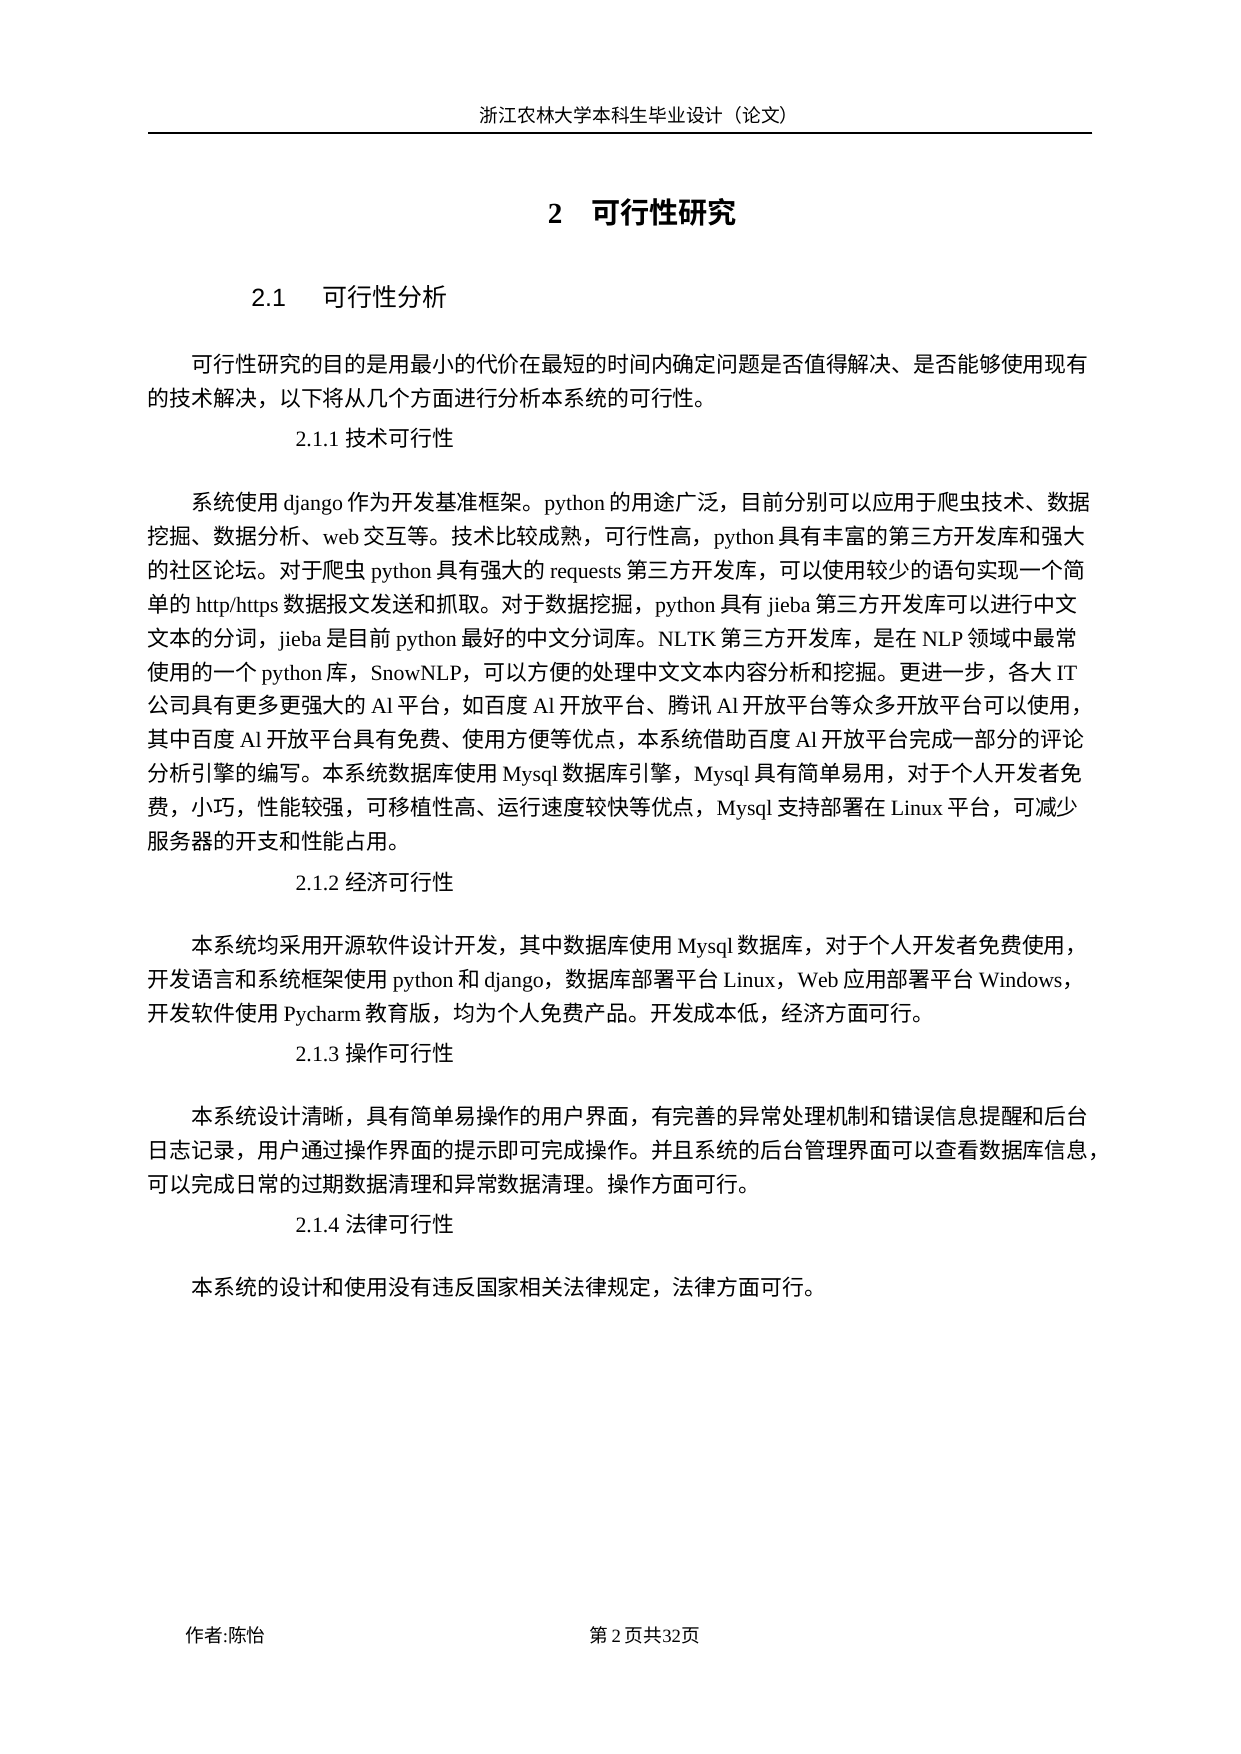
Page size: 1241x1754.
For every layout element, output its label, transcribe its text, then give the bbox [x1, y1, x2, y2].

text 本系统均采用开源软件设计开发，其中数据库使用Mysql数据库，对于个人开发者免费使用，开发语言和系统框架使用python和django，数据库部署平台Linux，Web应用部署平台Windows，开发软件使用Pycharm教育版，均为个人免费产品。开发成本低，经济方面可行。 [148, 927, 1092, 1028]
subtitle 经济可行性 [295, 863, 1092, 897]
subtitle 可行性分析 [251, 261, 1092, 329]
text 本系统的设计和使用没有违反国家相关法律规定，法律方面可行。 [148, 1269, 1092, 1303]
subtitle 操作可行性 [295, 1035, 1092, 1069]
text 可行性研究的目的是用最小的代价在最短的时间内确定问题是否值得解决、是否能够使用现有的技术解决，以下将从几个方面进行分析本系统的可行性。 [148, 346, 1092, 414]
subtitle 法律可行性 [295, 1206, 1092, 1240]
subtitle 可行性研究 [192, 176, 1092, 244]
text 本系统设计清晰，具有简单易操作的用户界面，有完善的异常处理机制和错误信息提醒和后台日志记录，用户通过操作界面的提示即可完成操作。并且系统的后台管理界面可以查看数据库信息，可以完成日常的过期数据清理和异常数据清理。操作方面可行。 [148, 1098, 1092, 1200]
subtitle 技术可行性 [295, 420, 1092, 454]
text 系统使用django作为开发基准框架。python的用途广泛，目前分别可以应用于爬虫技术、数据挖掘、数据分析、web交互等。技术比较成熟，可行性高，python具有丰富的第三方开发库和强大的社区论坛。对于爬虫python具有强大的requests第三方开发库，可以使用较少的语句实现一个简单的http/https数据报文发送和抓取。对于数据挖掘，python具有jieba第三方开发库可以进行中文文本的分词，jieba是目前python最好的中文分词库。NLTK第三方开发库，是在NLP领域中最常使用的一个python库，SnowNLP，可以方便的处理中文文本内容分析和挖掘。更进一步，各大IT公司具有更多更强大的Al平台，如百度Al开放平台、腾讯Al开放平台等众多开放平台可以使用，其中百度Al开放平台具有免费、使用方便等优点，本系统借助百度Al开放平台完成一部分的评论分析引擎的编写。本系统数据库使用Mysql数据库引擎，Mysql具有简单易用，对于个人开发者免费，小巧，性能较强，可移植性高、运行速度较快等优点，Mysql支持部署在Linux平台，可减少服务器的开支和性能占用。 [148, 483, 1092, 857]
